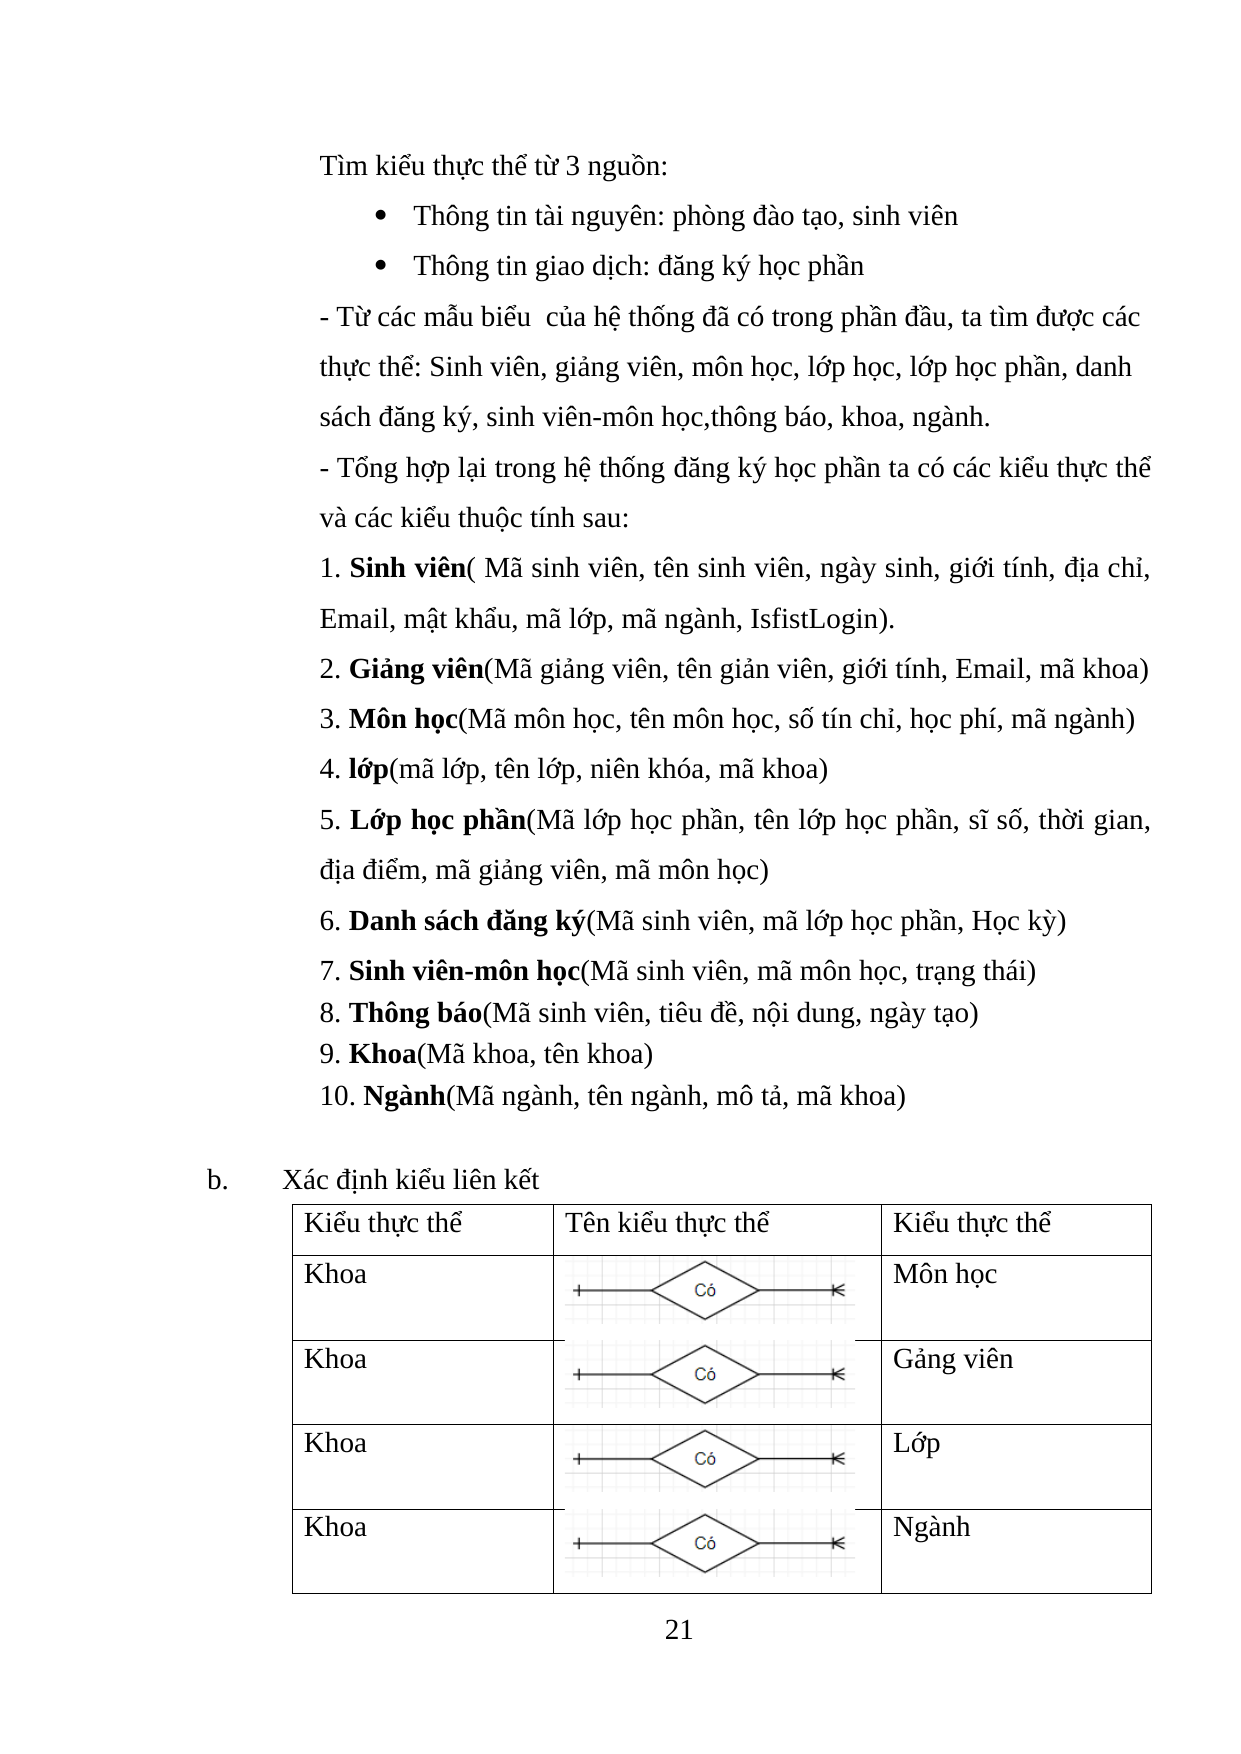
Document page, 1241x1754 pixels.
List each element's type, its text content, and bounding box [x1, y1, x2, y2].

table_cell Ngành [882, 1510, 1151, 1593]
text 9. Khoa(Mã khoa, tên khoa) [244, 1037, 1152, 1070]
text 1. Sinh viên( Mã sinh viên, tên sinh viên, ngày sinh, giới tính, địa chỉ, Email, mật khẩu, mã lớp, mã ngành, IsfistLogin). [319, 550, 1152, 634]
text 4. lớp(mã lớp, tên lớp, niên khóa, mã khoa) [319, 752, 1152, 785]
text - Tổng hợp lại trong hệ thống đăng ký học phần ta có các kiểu thực thể và các kiểu thuộc tính sau: [319, 450, 1152, 534]
picture [564, 1340, 856, 1408]
table_cell [554, 1510, 881, 1593]
list Thông tin tài nguyên: phòng đào tạo, sinh viên [376, 198, 1152, 232]
text 6. Danh sách đăng ký(Mã sinh viên, mã lớp học phần, Học kỳ) [319, 903, 1152, 936]
picture [564, 1425, 856, 1492]
table_cell [554, 1425, 881, 1508]
text Tìm kiểu thực thể từ 3 nguồn: [319, 148, 1152, 181]
table_header Tên kiểu thực thể [554, 1205, 881, 1255]
text 2. Giảng viên(Mã giảng viên, tên giản viên, giới tính, Email, mã khoa) [319, 651, 1152, 684]
table_cell Khoa [293, 1425, 553, 1508]
text 7. Sinh viên-môn học(Mã sinh viên, mã môn học, trạng thái) [244, 953, 1152, 986]
table_cell Khoa [293, 1510, 553, 1593]
text 3. Môn học(Mã môn học, tên môn học, số tín chỉ, học phí, mã ngành) [319, 701, 1152, 735]
text 5. Lớp học phần(Mã lớp học phần, tên lớp học phần, sĩ số, thời gian, địa điểm, mã giảng viên, mã môn học) [319, 802, 1152, 886]
table_cell [554, 1256, 881, 1340]
table_cell Gảng viên [882, 1341, 1151, 1424]
picture [564, 1509, 856, 1577]
table_cell Khoa [293, 1341, 553, 1424]
table_cell Khoa [293, 1256, 553, 1340]
table_cell [554, 1341, 881, 1424]
table_cell Môn học [882, 1256, 1151, 1340]
text 10. Ngành(Mã ngành, tên ngành, mô tả, mã khoa) [244, 1078, 1152, 1112]
table_header Kiểu thực thể [293, 1205, 553, 1255]
table_header Kiểu thực thể [882, 1205, 1151, 1255]
table_cell Lớp [882, 1425, 1151, 1508]
text 8. Thông báo(Mã sinh viên, tiêu đề, nội dung, ngày tạo) [244, 995, 1152, 1028]
list Xác định kiểu liên kết [118, 1162, 1152, 1196]
list Thông tin giao dịch: đăng ký học phần [376, 248, 1152, 282]
picture [564, 1256, 856, 1324]
text - Từ các mẫu biểu của hệ thống đã có trong phần đầu, ta tìm được các thực thể: Sinh viên, giảng viên, môn học, lớp học, lớp học phần, danh sách đăng ký, sinh viên-môn học,thông báo, khoa, ngành. [319, 299, 1152, 433]
